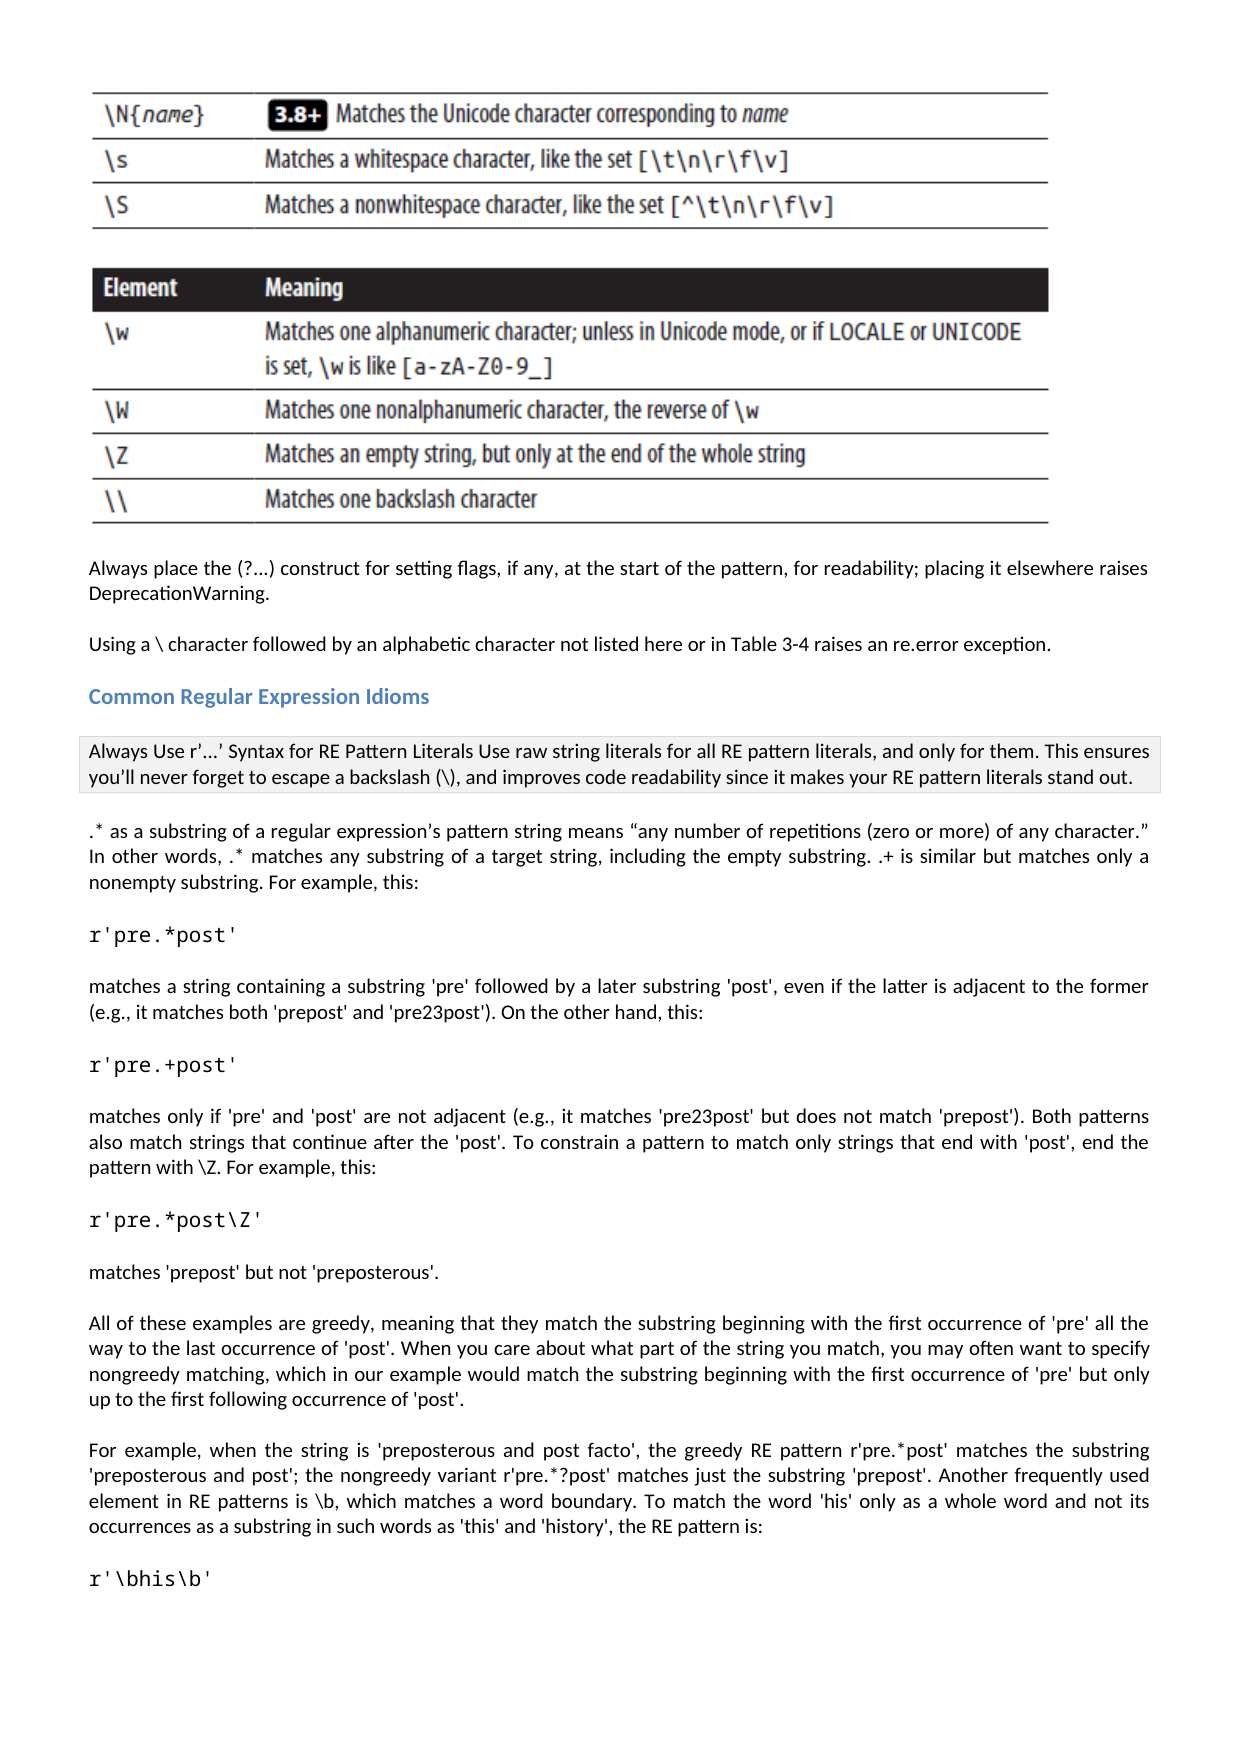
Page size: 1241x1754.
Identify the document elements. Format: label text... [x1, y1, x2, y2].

text matches a string containing a substring 'pre' followed by a later substring 'post', even if the latter is adjacent to the former (e.g., it matches both 'prepost' and 'pre23post'). On the other hand, this: [89, 974, 1152, 1024]
text r'pre.*post\Z' [89, 1205, 1152, 1234]
text Always place the (?...) construct for setting flags, if any, at the start of the pattern, for readability; placing it elsewhere raises DeprecationWarning. [89, 555, 1152, 606]
picture [88, 88, 1053, 237]
text Always Use r’...’ Syntax for RE Pattern Literals Use raw string literals for all RE pattern literals, and only for them. This ensures you’ll never forget to escape a backslash (\), and improves code readability since it makes your RE pattern literals stand out. [80, 737, 1160, 792]
text Using a \ character followed by an alphabetic character not listed here or in Table 3-4 raises an re.error exception. [89, 631, 1152, 657]
text matches 'prepost' but not 'preposterous'. [89, 1259, 1152, 1285]
text .* as a substring of a regular expression’s pattern string means “any number of repetitions (zero or more) of any character.” In other words, .* matches any substring of a target string, including the empty substring. .+ is similar but matches only a nonempty substring. For example, this: [89, 818, 1152, 894]
subtitle Common Regular Expression Idioms [89, 682, 1152, 710]
text matches only if 'pre' and 'post' are not adjacent (e.g., it matches 'pre23post' but does not match 'prepost'). Both patterns also match strings that continue after the 'post'. To constrain a pattern to match only strings that end with 'post', end the pattern with \Z. For example, this: [89, 1104, 1152, 1180]
text r'pre.*post' [89, 920, 1152, 948]
text For example, when the string is 'preposterous and post facto', the greedy RE pattern r'pre.*post' matches the substring 'preposterous and post'; the nongreedy variant r'pre.*?post' matches just the substring 'prepost'. Another frequently used element in RE patterns is \b, which matches a word boundary. To match the word 'his' only as a whole word and not its occurrences as a substring in such words as 'this' and 'history', the RE pattern is: [89, 1437, 1152, 1539]
text r'\bhis\b' [89, 1564, 1152, 1593]
picture [88, 262, 1055, 530]
text r'pre.+post' [89, 1050, 1152, 1078]
text All of these examples are greedy, meaning that they match the substring beginning with the first occurrence of 'pre' all the way to the last occurrence of 'post'. When you care about what part of the string you match, you may often want to specify nongreedy matching, which in our example would match the substring beginning with the first occurrence of 'pre' but only up to the first following occurrence of 'post'. [89, 1310, 1152, 1412]
